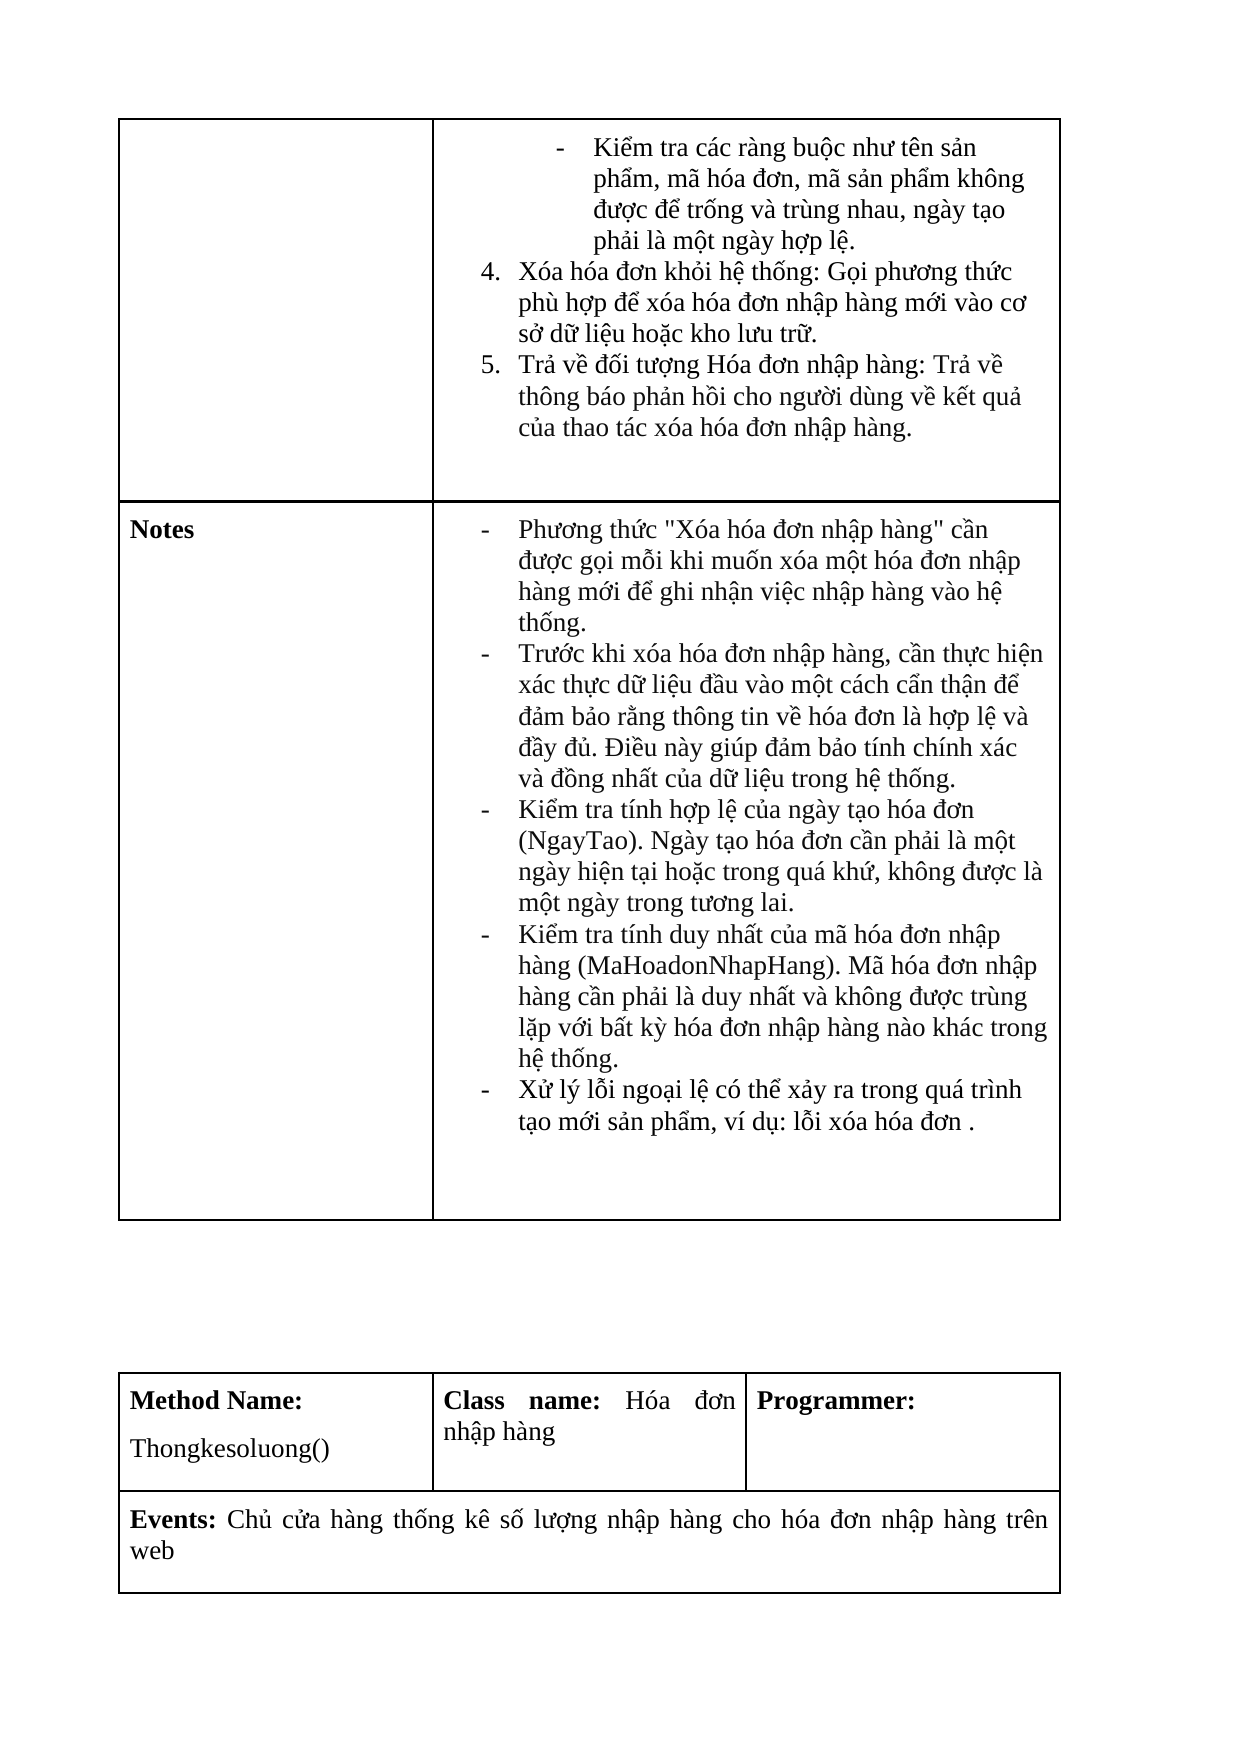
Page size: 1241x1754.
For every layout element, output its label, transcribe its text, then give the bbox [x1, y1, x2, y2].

table_cell Notes [120, 503, 432, 1219]
table_cell Events: Chủ cửa hàng thống kê số lượng nhập hàng cho hóa đơn nhập hàng trên web [120, 1492, 1059, 1592]
table_header Programmer: [747, 1374, 1059, 1490]
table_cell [434, 120, 1059, 500]
table_header Method Name: Thongkesoluong() [120, 1374, 432, 1490]
table_cell Phương thức "Xóa hóa đơn nhập hàng" cần được gọi mỗi khi muốn xóa một hóa đơn nhập hàng mới để ghi nhận việc nhập hàng vào hệ thống. Trước khi xóa hóa đơn nhập hàng, cần thực hiện xác thực dữ liệu đầu vào một cách cẩn thận để đảm bảo rằng thông tin về hóa đơn là hợp lệ và đầy đủ. Điều này giúp đảm bảo tính chính xác và đồng nhất của dữ liệu trong hệ thống. Kiểm tra tính hợp lệ của ngày tạo hóa đơn (NgayTao). Ngày tạo hóa đơn cần phải là một ngày hiện tại hoặc trong quá khứ, không được là một ngày trong tương lai. Kiểm tra tính duy nhất của mã hóa đơn nhập hàng (MaHoadonNhapHang). Mã hóa đơn nhập hàng cần phải là duy nhất và không được trùng lặp với bất kỳ hóa đơn nhập hàng nào khác trong hệ thống. Xử lý lỗi ngoại lệ có thể xảy ra trong quá trình tạo mới sản phẩm, ví dụ: lỗi xóa hóa đơn . [434, 503, 1059, 1219]
table_header Class name: Hóa đơn nhập hàng [434, 1374, 745, 1490]
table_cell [120, 120, 432, 500]
